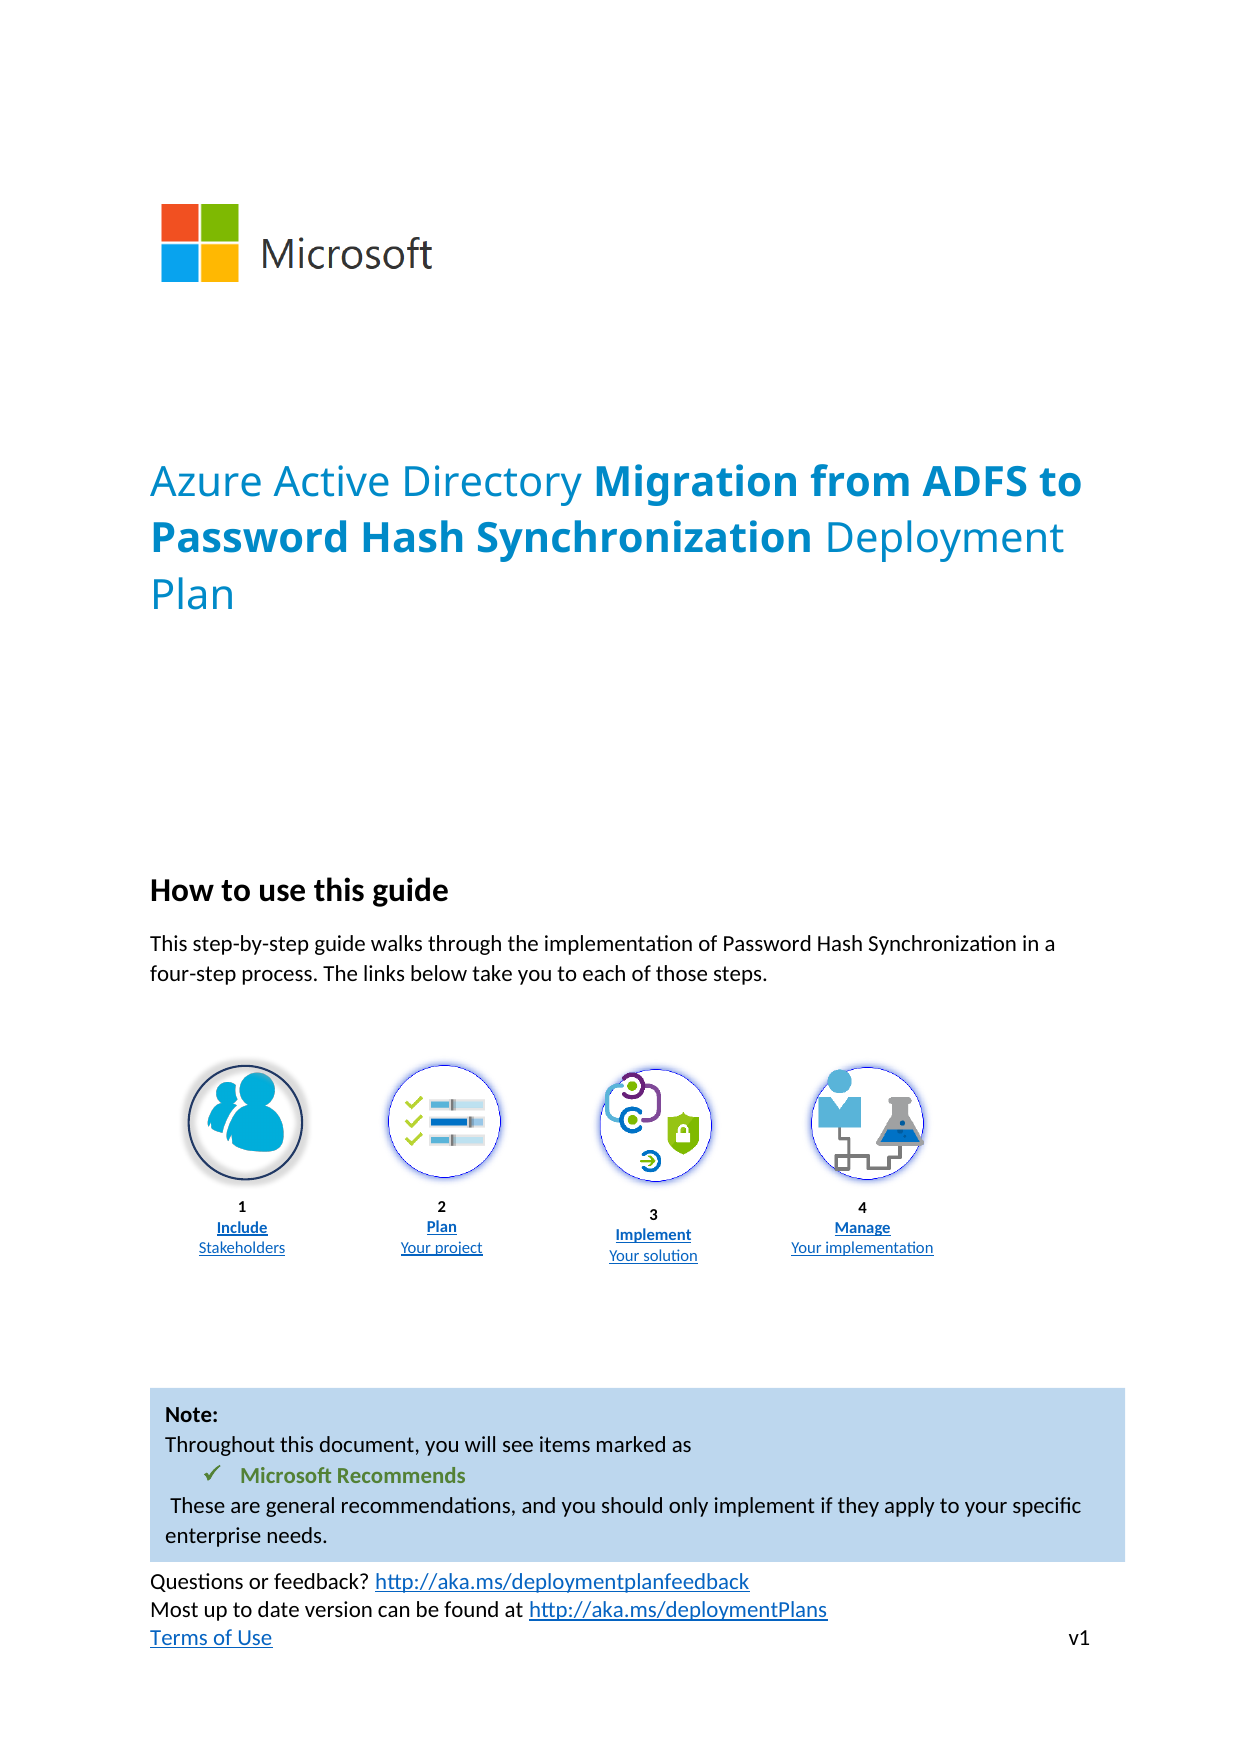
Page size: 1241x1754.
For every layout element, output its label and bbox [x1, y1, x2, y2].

picture [588, 1057, 723, 1193]
picture [197, 1074, 295, 1166]
picture [191, 1058, 236, 1084]
picture [376, 1053, 512, 1189]
picture [150, 196, 436, 292]
picture [799, 1055, 935, 1191]
picture [255, 1058, 300, 1084]
